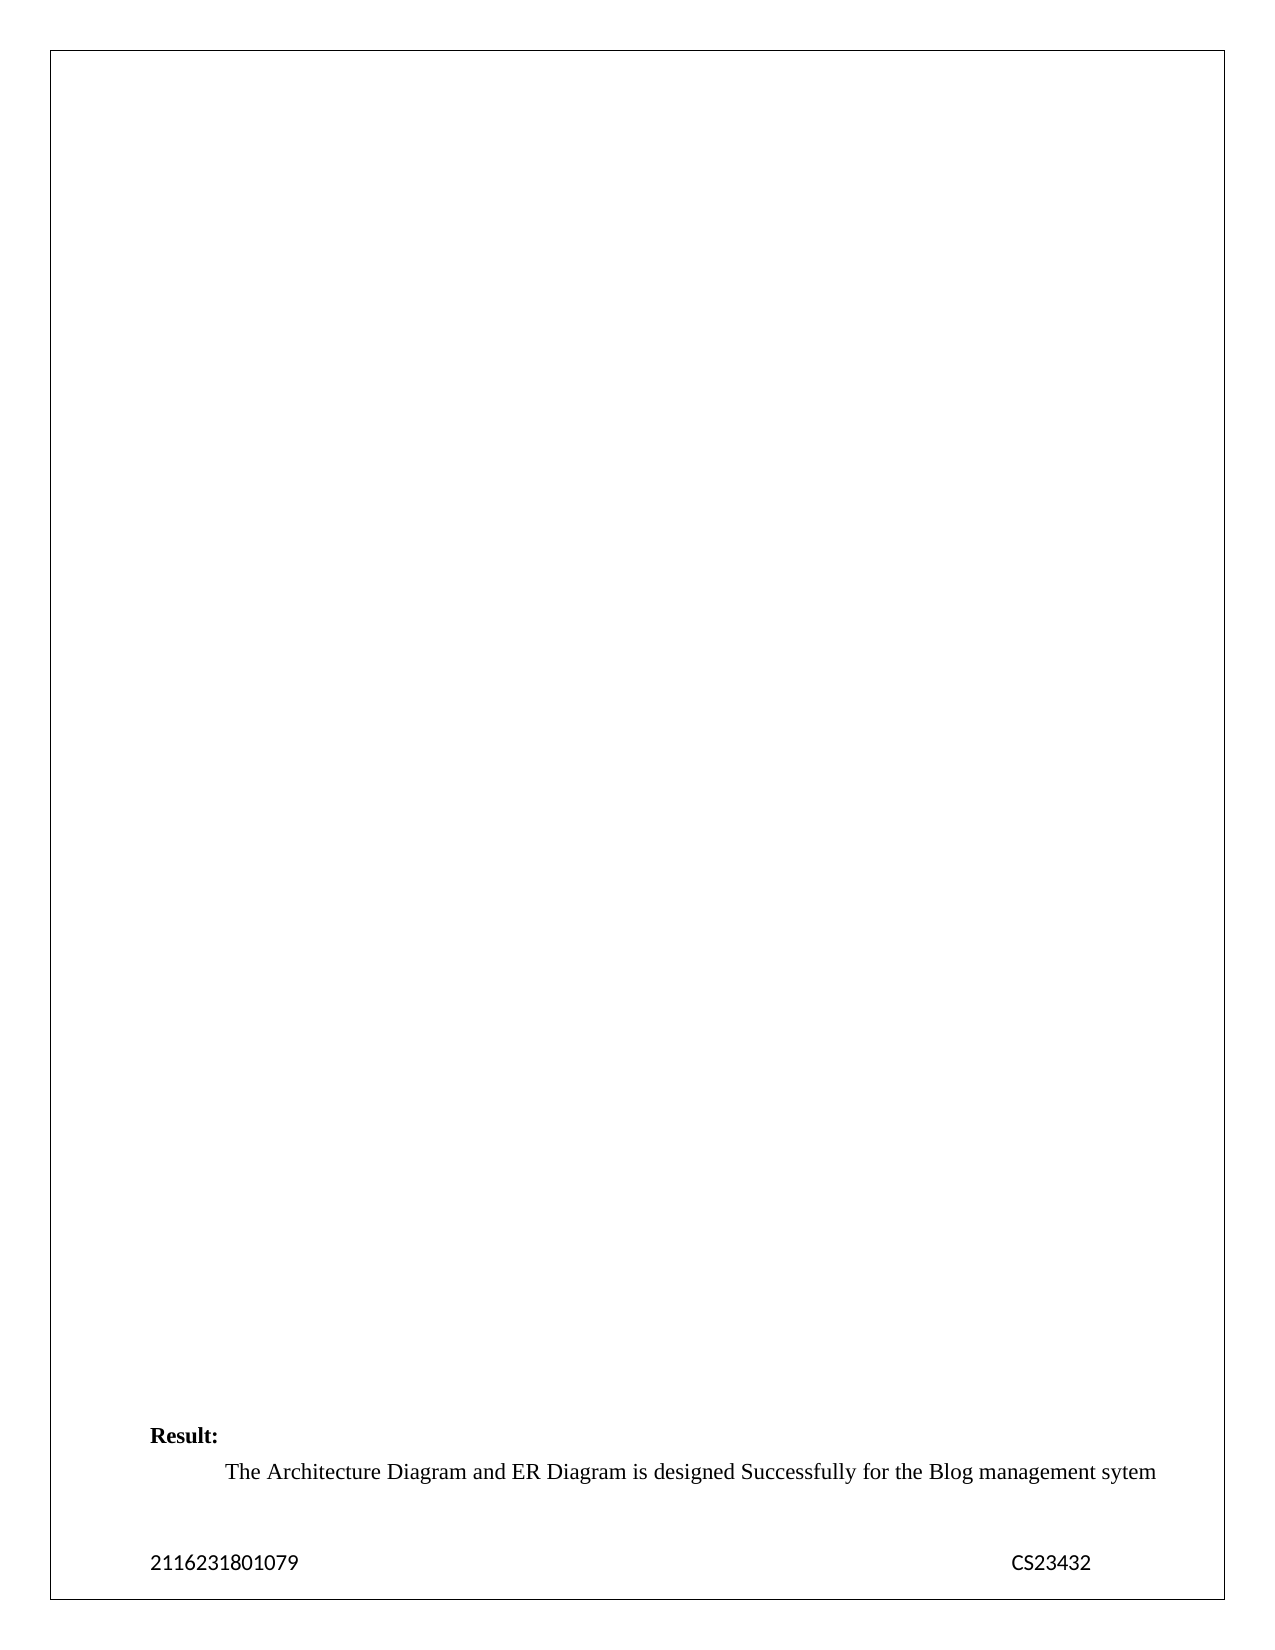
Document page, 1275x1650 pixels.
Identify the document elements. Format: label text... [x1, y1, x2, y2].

text Result: [150, 1422, 220, 1449]
text The Architecture Diagram and ER Diagram is designed Successfully for the Blog management sytem [225, 1458, 1162, 1485]
